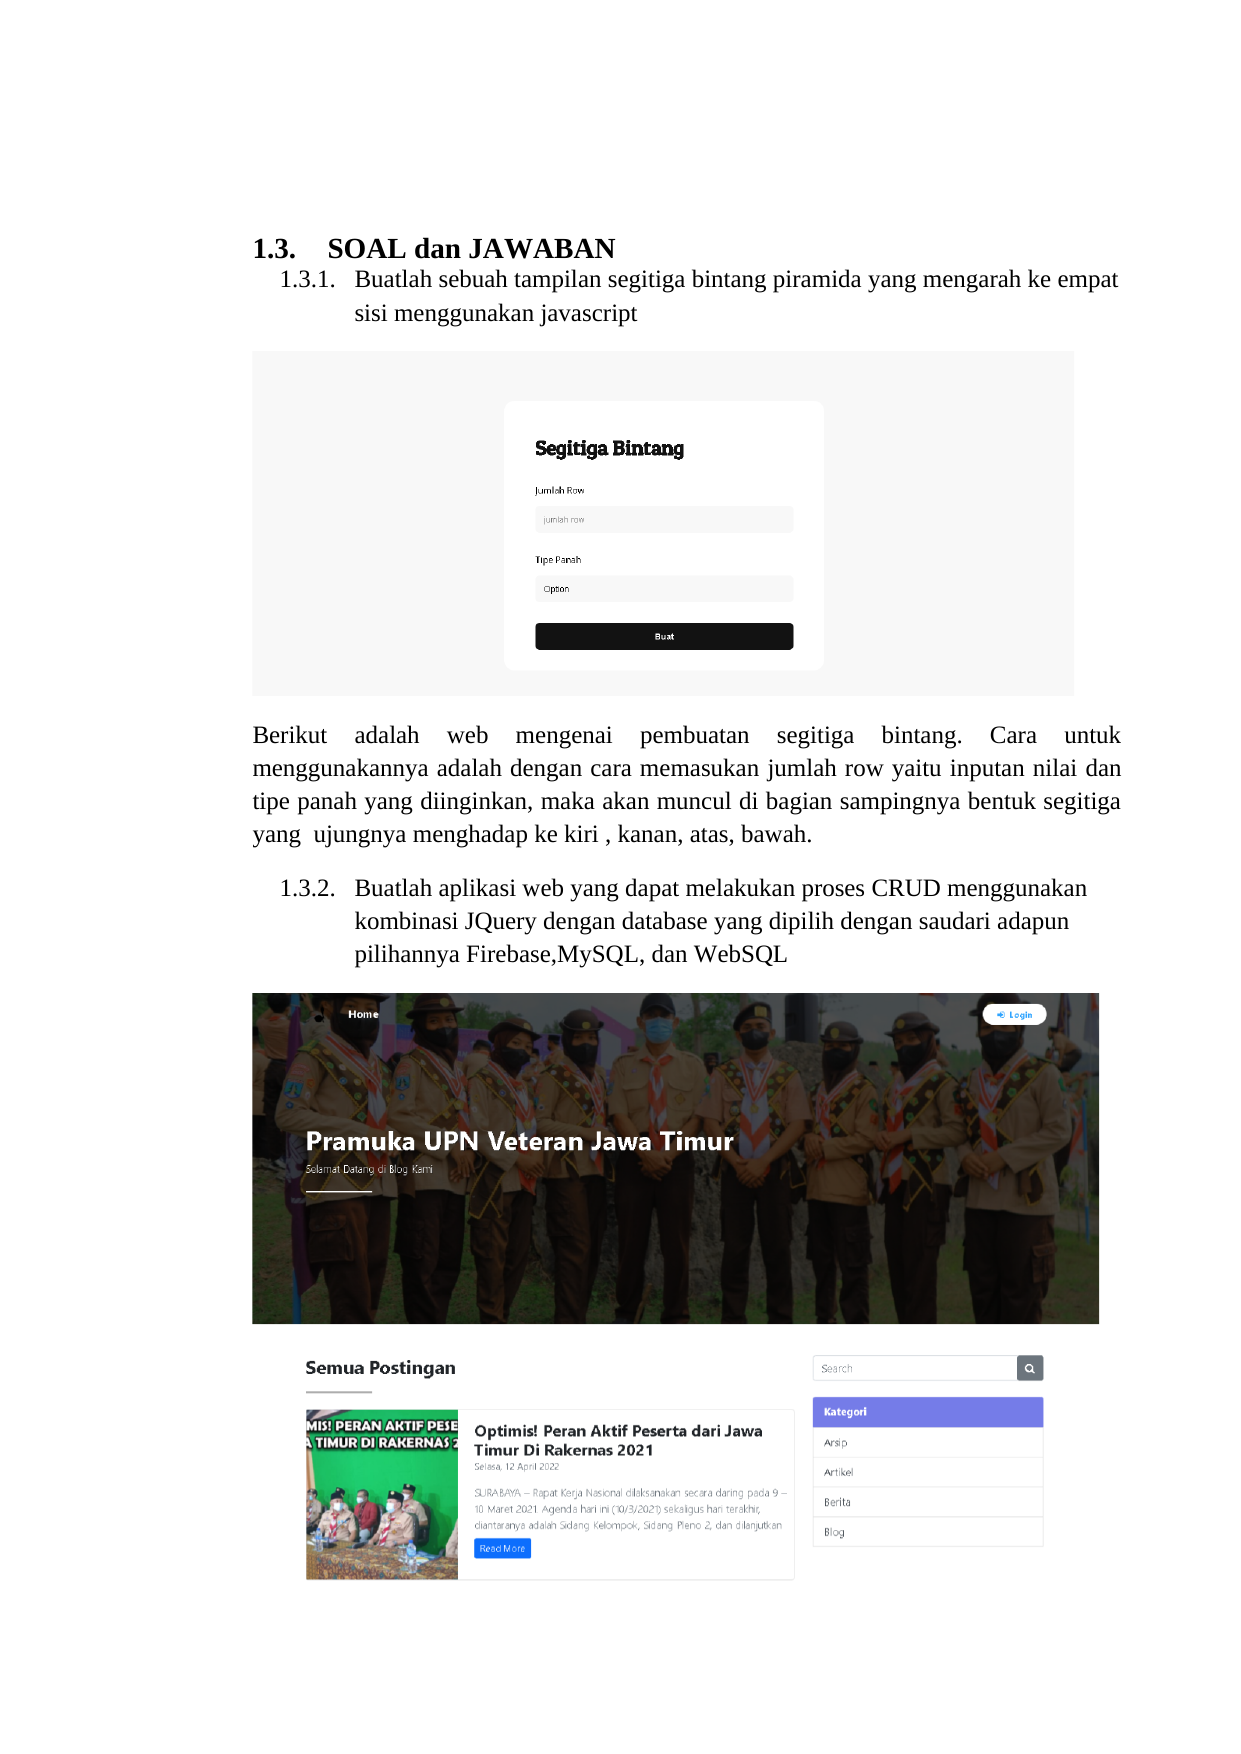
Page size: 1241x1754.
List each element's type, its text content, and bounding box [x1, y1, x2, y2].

picture [252, 993, 1100, 1594]
list Buatlah sebuah tampilan segitiga bintang piramida yang mengarah ke empat sisi menggunakan javascript [279, 264, 1122, 326]
subtitle SOAL dan JAWABAN [252, 231, 1122, 264]
text Berikut adalah web mengenai pembuatan segitiga bintang. Cara untuk menggunakannya adalah dengan cara memasukan jumlah row yaitu inputan nilai dan tipe panah yang diinginkan, maka akan muncul di bagian sampingnya bentuk segitiga yang ujungnya menghadap ke kiri , kanan, atas, bawah. [252, 720, 1122, 848]
list Buatlah aplikasi web yang dapat melakukan proses CRUD menggunakan kombinasi JQuery dengan database yang dipilih dengan saudari adapun pilihannya Firebase,MySQL, dan WebSQL [279, 873, 1122, 968]
picture [252, 351, 1075, 696]
